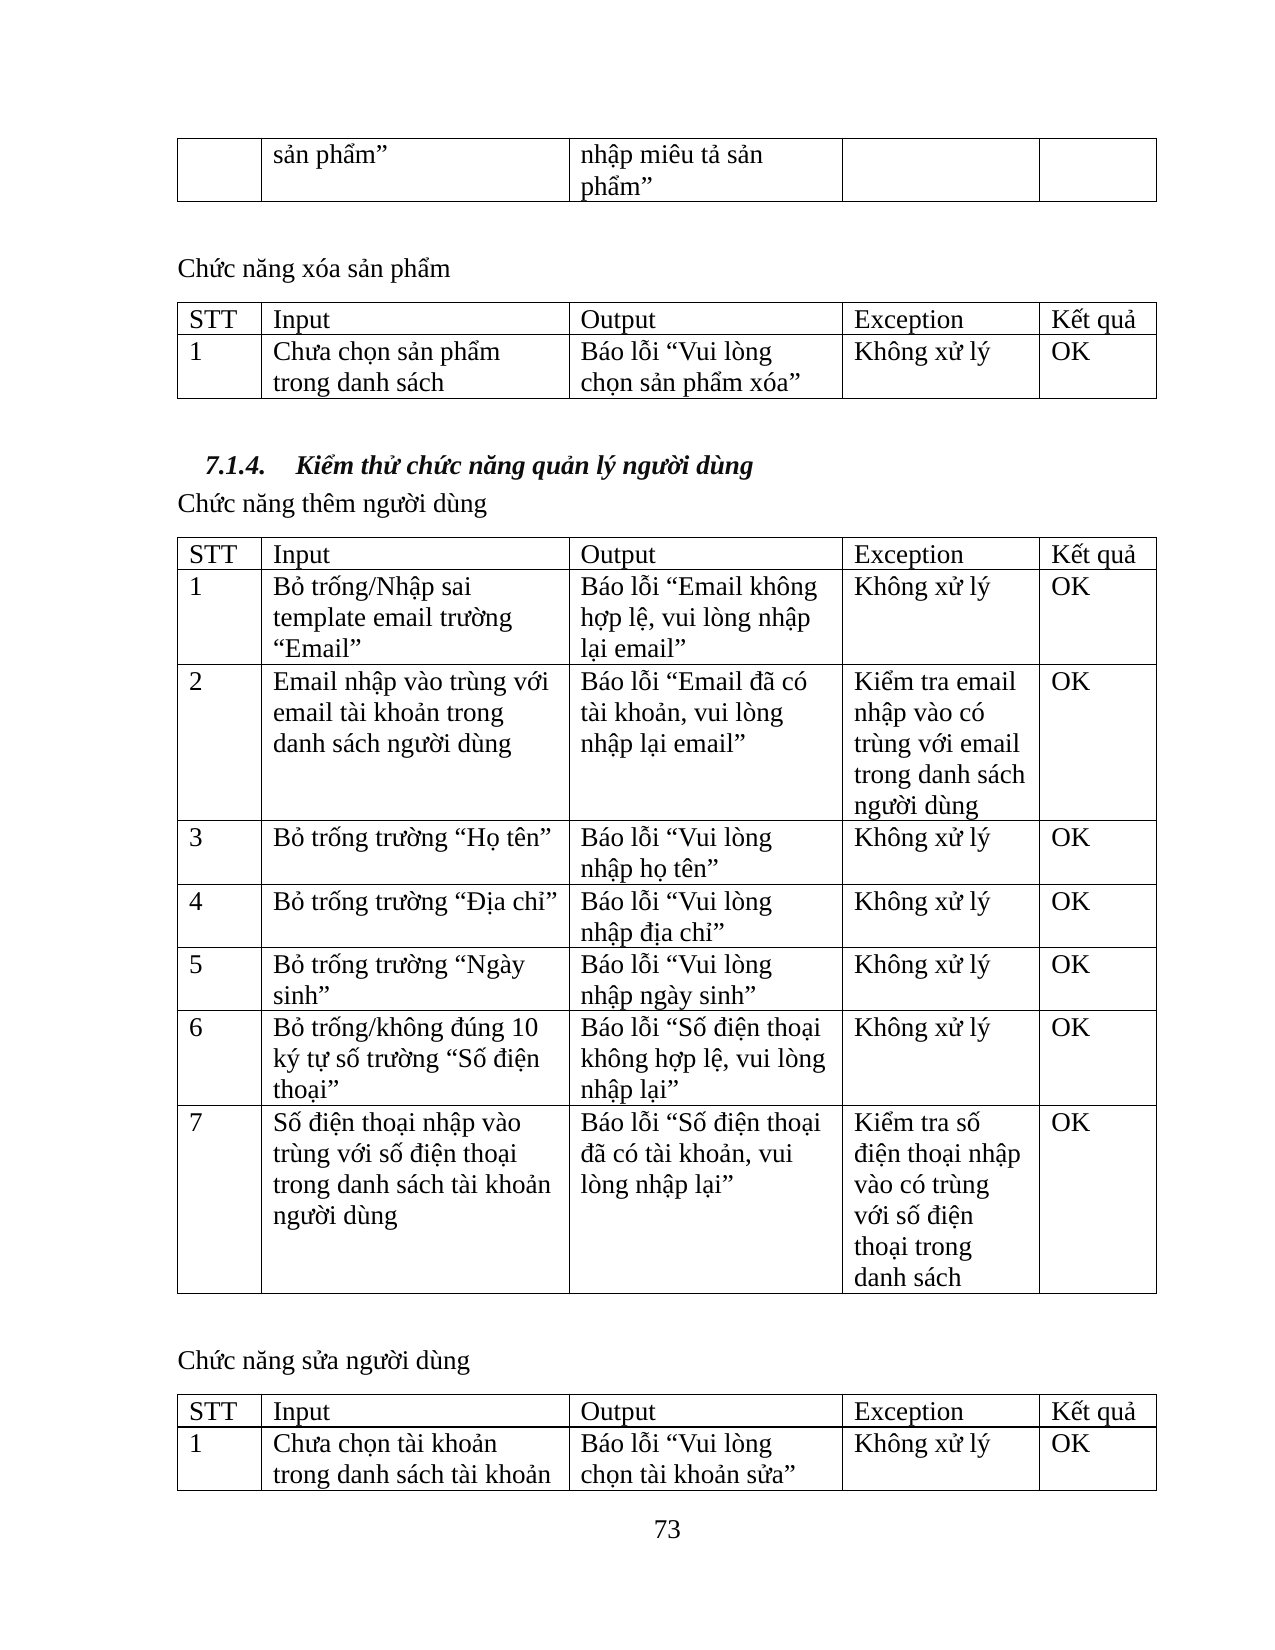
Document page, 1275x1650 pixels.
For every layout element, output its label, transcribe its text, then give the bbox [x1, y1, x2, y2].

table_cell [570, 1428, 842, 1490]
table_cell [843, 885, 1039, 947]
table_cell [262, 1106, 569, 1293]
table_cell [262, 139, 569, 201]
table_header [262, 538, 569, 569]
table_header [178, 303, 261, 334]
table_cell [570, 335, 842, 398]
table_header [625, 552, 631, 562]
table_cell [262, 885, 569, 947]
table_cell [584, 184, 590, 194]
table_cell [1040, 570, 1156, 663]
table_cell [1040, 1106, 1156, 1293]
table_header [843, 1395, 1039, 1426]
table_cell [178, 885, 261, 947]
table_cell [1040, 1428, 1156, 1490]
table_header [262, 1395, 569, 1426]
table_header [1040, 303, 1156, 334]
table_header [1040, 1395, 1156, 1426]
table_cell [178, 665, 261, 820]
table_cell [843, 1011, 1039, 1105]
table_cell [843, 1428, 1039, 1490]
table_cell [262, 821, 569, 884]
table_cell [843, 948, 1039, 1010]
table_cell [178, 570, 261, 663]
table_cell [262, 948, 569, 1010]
subtitle Kiểm thử chức năng quản lý người dùng [266, 449, 1157, 480]
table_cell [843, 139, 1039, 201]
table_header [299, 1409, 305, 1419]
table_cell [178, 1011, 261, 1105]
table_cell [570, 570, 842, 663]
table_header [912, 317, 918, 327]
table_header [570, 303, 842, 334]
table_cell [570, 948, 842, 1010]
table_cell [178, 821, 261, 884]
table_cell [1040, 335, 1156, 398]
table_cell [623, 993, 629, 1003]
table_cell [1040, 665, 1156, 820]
text Chức năng thêm người dùng [177, 487, 1157, 518]
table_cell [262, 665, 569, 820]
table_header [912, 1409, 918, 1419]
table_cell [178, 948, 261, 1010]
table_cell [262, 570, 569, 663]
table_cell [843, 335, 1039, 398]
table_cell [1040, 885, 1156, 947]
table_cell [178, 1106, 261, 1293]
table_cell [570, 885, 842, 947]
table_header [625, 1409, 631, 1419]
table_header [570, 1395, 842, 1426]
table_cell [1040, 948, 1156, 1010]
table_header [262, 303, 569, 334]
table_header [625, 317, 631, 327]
text Chức năng sửa người dùng [177, 1344, 1157, 1375]
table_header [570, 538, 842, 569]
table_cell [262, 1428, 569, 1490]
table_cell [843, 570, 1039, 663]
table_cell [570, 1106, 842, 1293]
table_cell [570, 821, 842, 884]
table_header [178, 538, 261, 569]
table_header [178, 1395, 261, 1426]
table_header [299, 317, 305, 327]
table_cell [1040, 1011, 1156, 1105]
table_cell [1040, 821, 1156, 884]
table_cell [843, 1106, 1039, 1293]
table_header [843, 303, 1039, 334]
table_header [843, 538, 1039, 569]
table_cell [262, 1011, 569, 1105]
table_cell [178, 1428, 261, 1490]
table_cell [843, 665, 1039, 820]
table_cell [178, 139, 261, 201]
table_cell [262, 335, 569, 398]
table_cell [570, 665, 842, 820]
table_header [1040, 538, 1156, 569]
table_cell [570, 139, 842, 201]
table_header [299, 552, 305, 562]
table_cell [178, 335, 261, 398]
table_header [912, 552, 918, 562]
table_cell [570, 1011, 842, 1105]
text Chức năng xóa sản phẩm [177, 252, 1157, 283]
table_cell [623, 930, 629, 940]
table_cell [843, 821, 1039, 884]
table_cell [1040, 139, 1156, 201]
